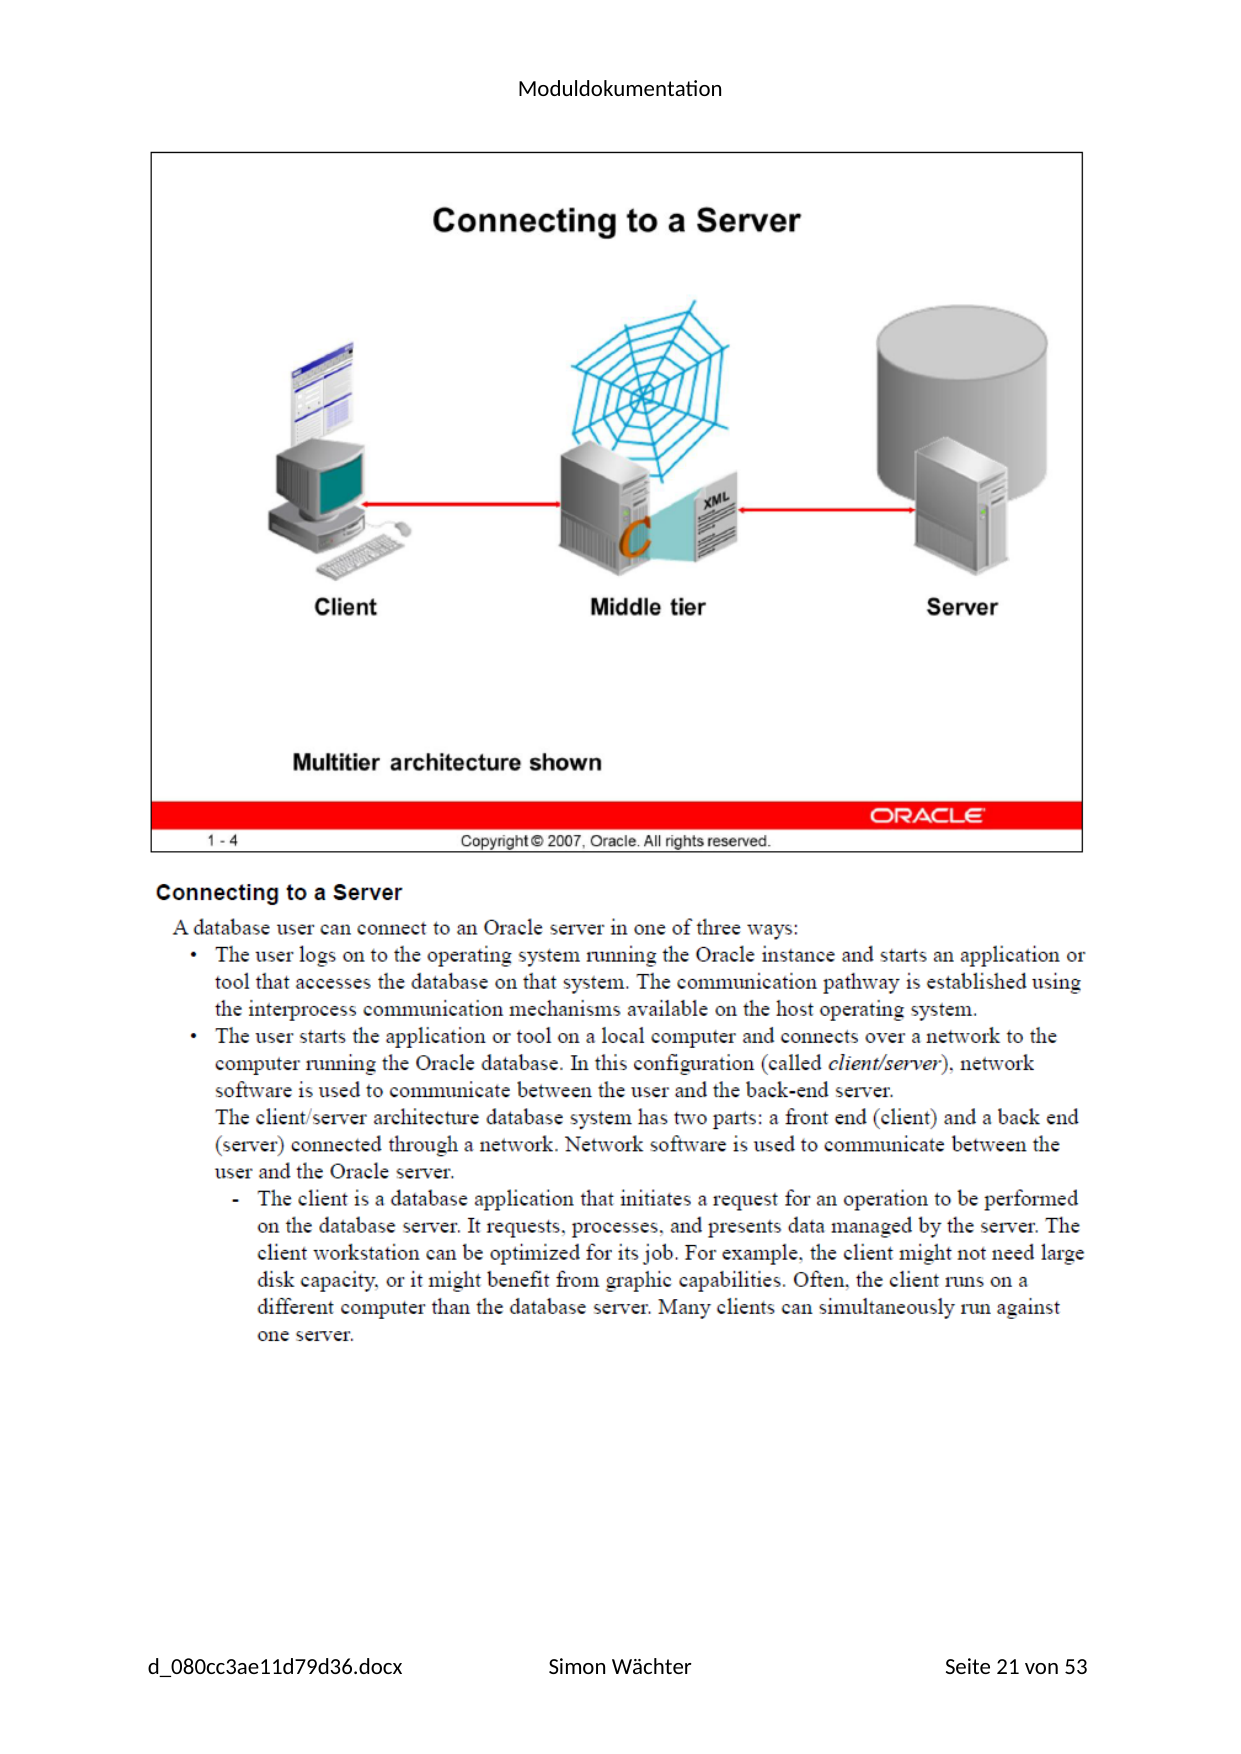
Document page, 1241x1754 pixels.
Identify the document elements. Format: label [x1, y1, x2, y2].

picture [147, 147, 1093, 860]
picture [147, 878, 1093, 1367]
